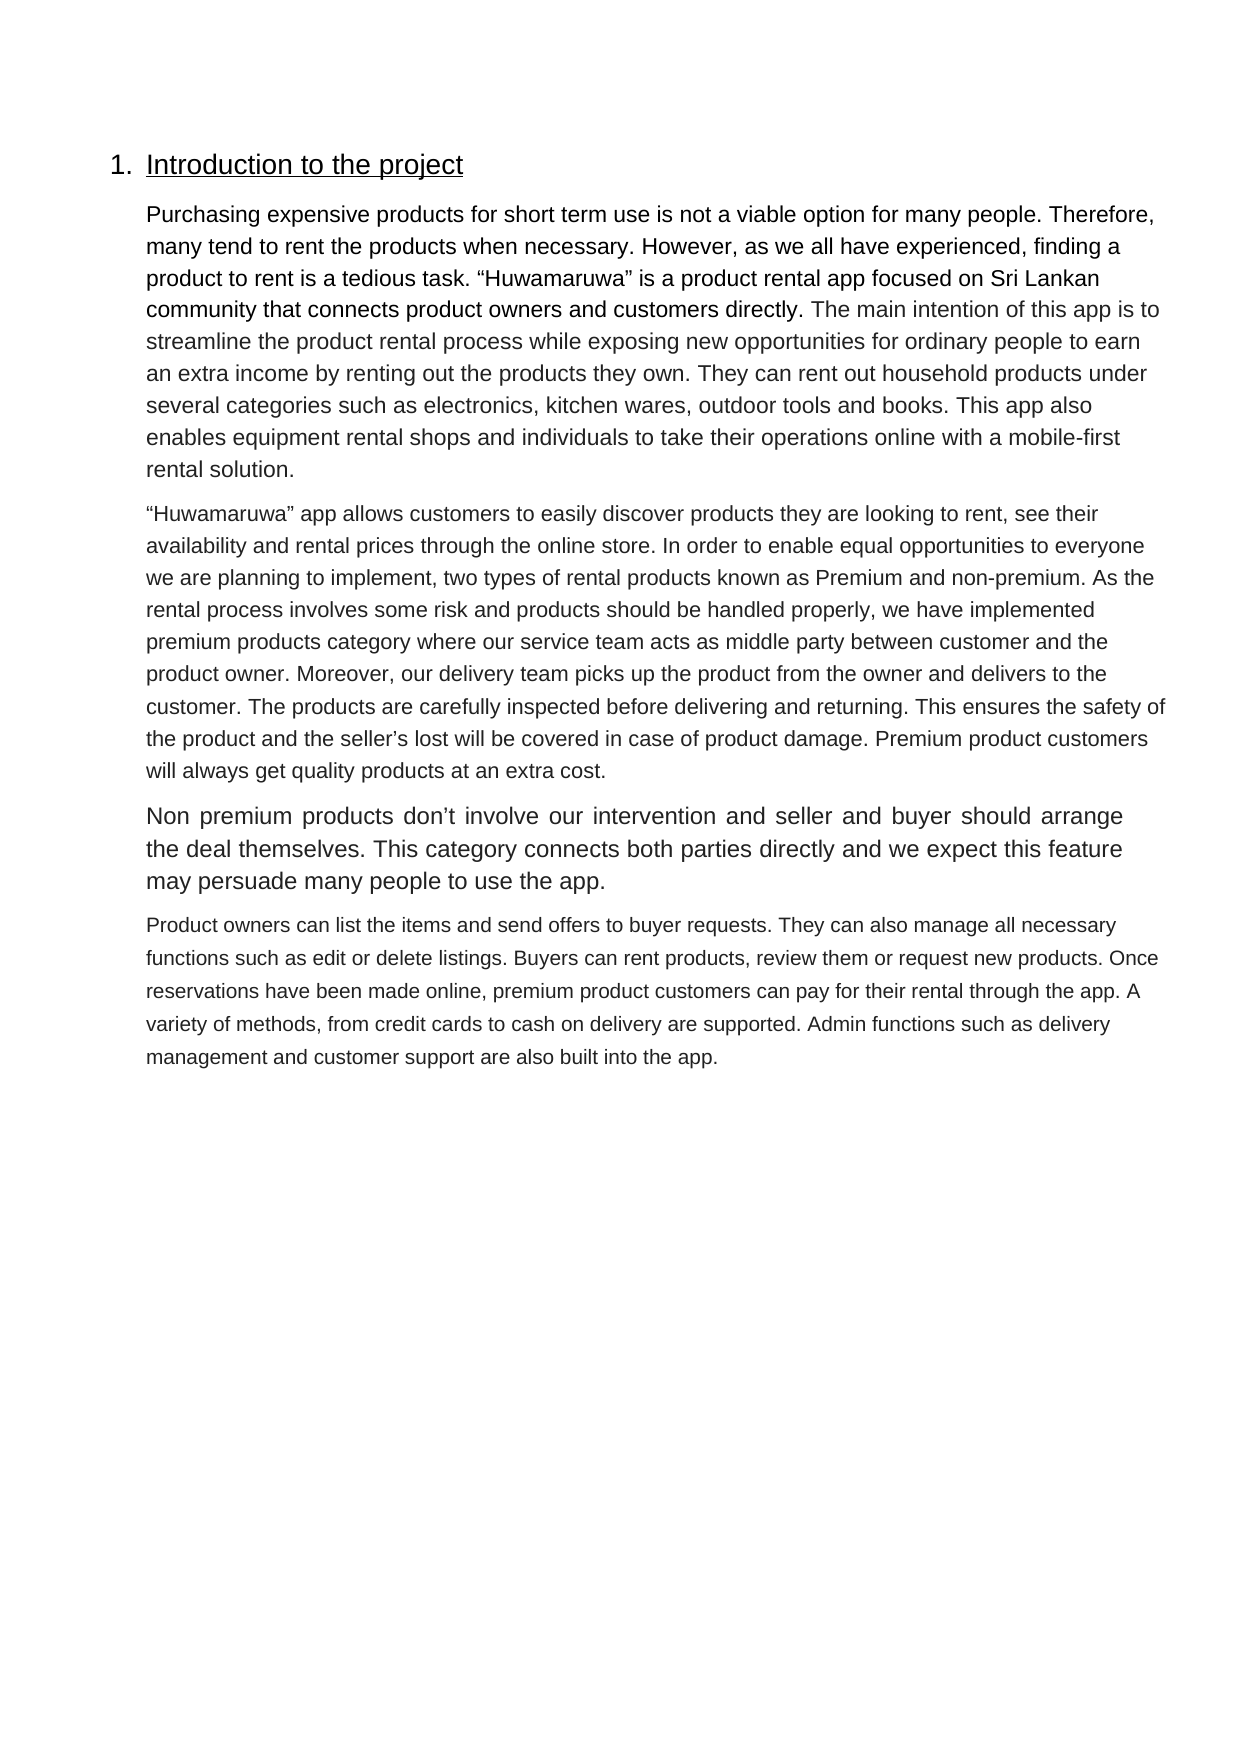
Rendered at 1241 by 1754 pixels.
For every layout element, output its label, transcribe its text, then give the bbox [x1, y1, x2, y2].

text Purchasing expensive products for short term use is not a viable option for many people. Therefore, many tend to rent the products when necessary. However, as we all have experienced, finding a product to rent is a tedious task. “Huwamaruwa” is a product rental app focused on Sri Lankan community that connects product owners and customers directly. The main intention of this app is to streamline the product rental process while exposing new opportunities for ordinary people to earn an extra income by renting out the products they own. They can rent out household products under several categories such as electronics, kitchen wares, outdoor tools and books. This app also enables equipment rental shops and individuals to take their operations online with a mobile-first rental solution. [146, 201, 1162, 482]
text Non premium products don’t involve our intervention and seller and buyer should arrange the deal themselves. This category connects both parties directly and we expect this feature may persuade many people to use the app. [146, 802, 1125, 894]
list Introduction to the project [109, 148, 1169, 180]
text “Huwamaruwa” app allows customers to easily discover products they are looking to rent, see their availability and rental prices through the online store. In order to enable equal opportunities to everyone we are planning to implement, two types of rental products known as Premium and non-premium. As the rental process involves some risk and products should be handled properly, we have implemented premium products category where our service team acts as middle party between customer and the product owner. Moreover, our delivery team picks up the product from the owner and delivers to the customer. The products are carefully inspected before delivering and returning. This ensures the safety of the product and the seller’s lost will be covered in case of product damage. Premium product customers will always get quality products at an extra cost. [146, 500, 1169, 783]
text Product owners can list the items and send offers to buyer requests. They can also manage all necessary functions such as edit or delete listings. Buyers can rent products, review them or request new products. Once reservations have been made online, premium product customers can pay for their rental through the app. A variety of methods, from credit cards to cash on delivery are supported. Admin functions such as delivery management and customer support are also built into the app. [146, 913, 1167, 1069]
